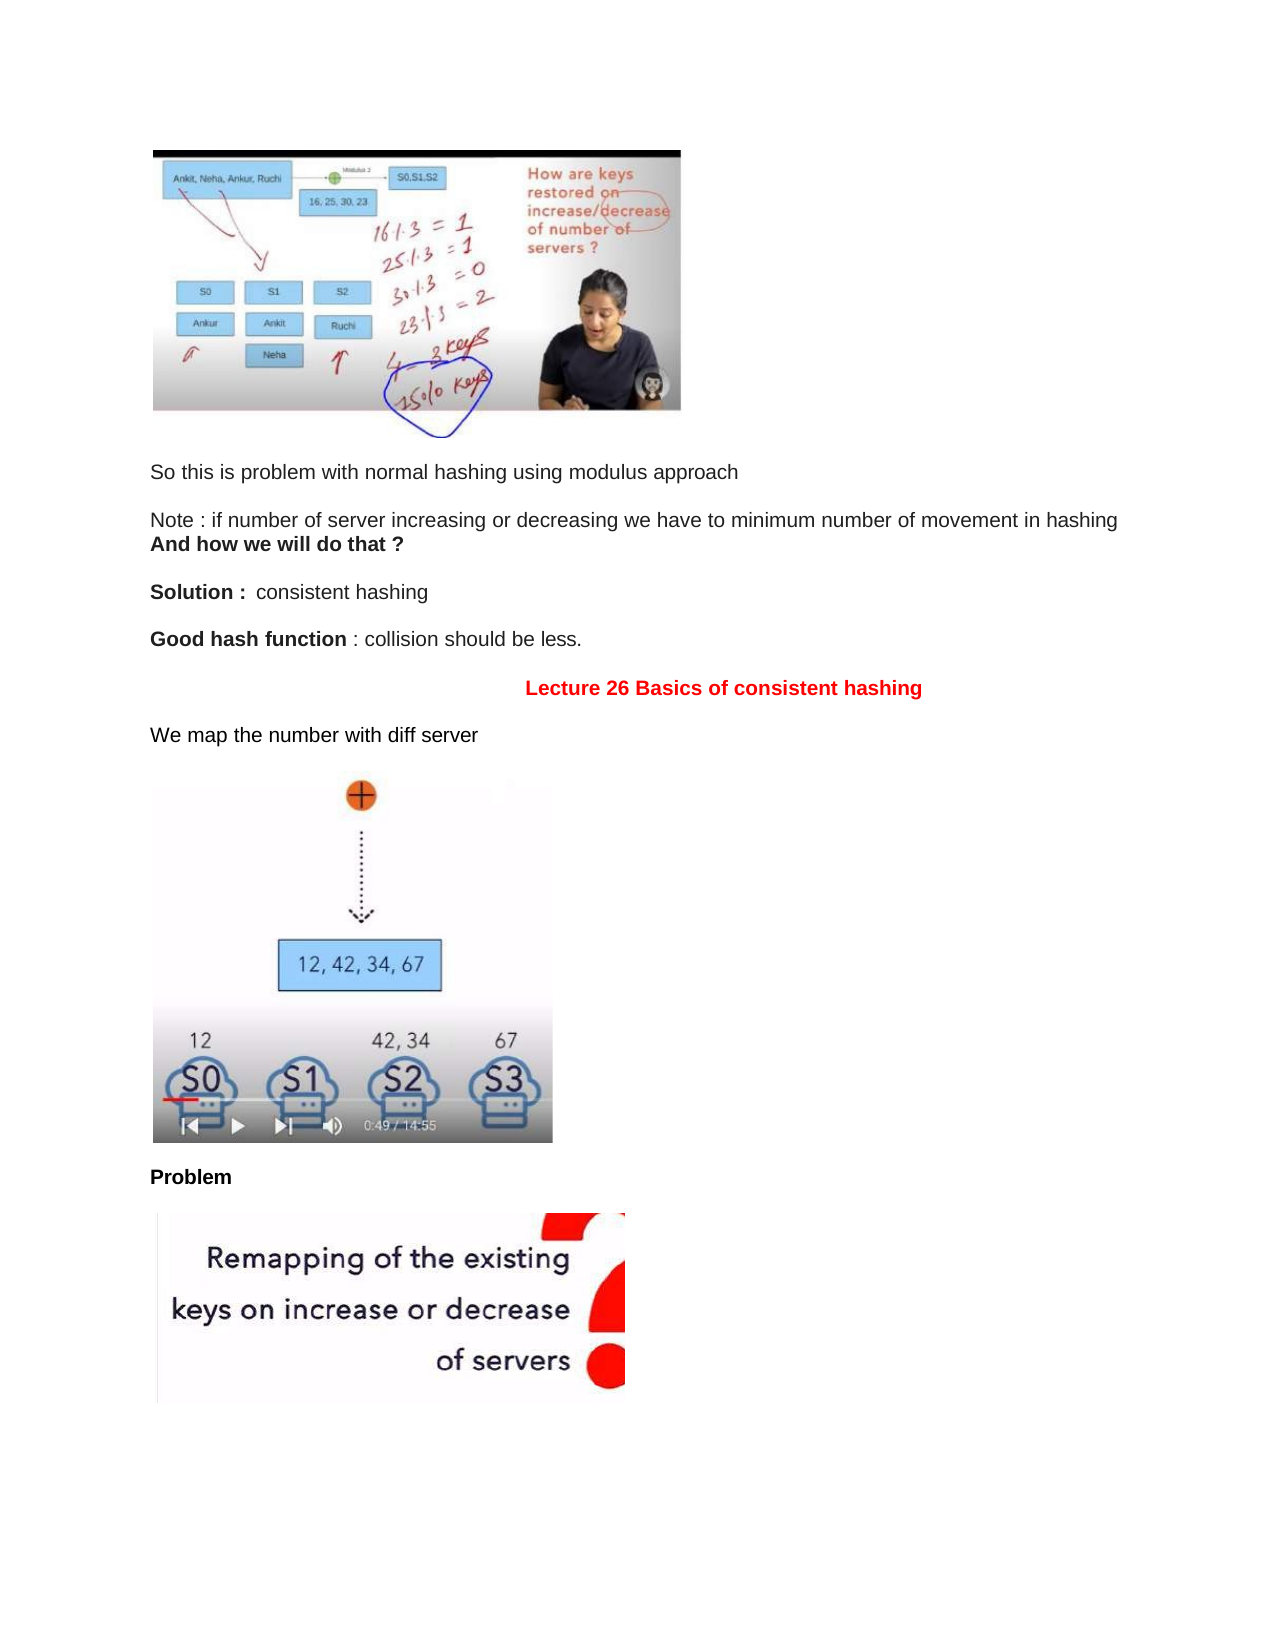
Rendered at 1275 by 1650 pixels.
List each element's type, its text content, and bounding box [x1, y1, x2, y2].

picture [155, 1213, 625, 1403]
picture [153, 150, 686, 438]
text So this is problem with normal hashing using modulus approach [150, 460, 1139, 484]
text And how we will do that ? Solution : consistent hashing [150, 532, 474, 604]
text Problem [150, 791, 1139, 1189]
text Good hash function : collision should be less. [150, 628, 1139, 651]
text Lecture 26 Basics of consistent hashing [525, 676, 1139, 699]
text Note : if number of server increasing or decreasing we have to minimum number of movement in hashing [150, 508, 1139, 532]
text We map the number with diff server [150, 723, 1139, 747]
picture [153, 771, 553, 791]
